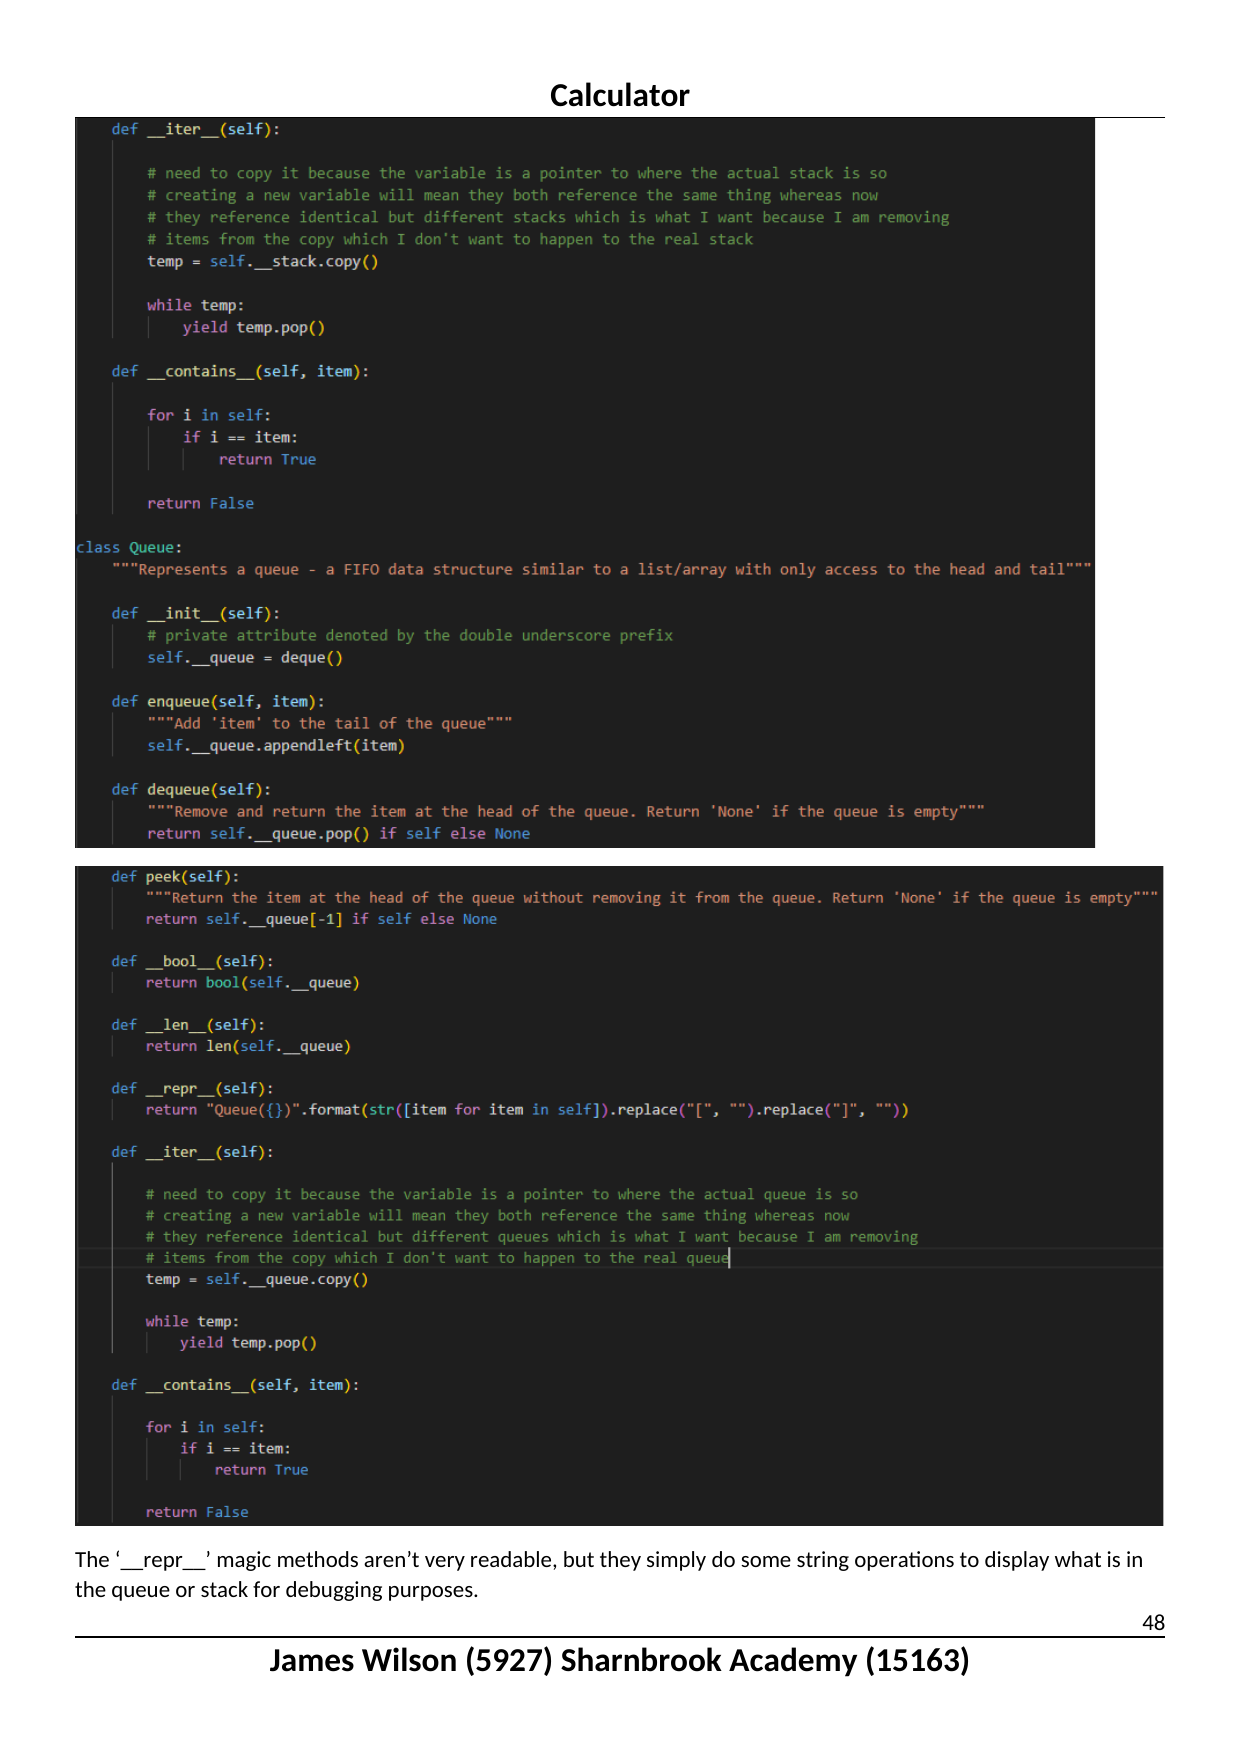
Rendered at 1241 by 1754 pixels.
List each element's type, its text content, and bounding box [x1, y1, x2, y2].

picture [75, 118, 1096, 848]
text The ‘__repr__’ magic methods aren’t very readable, but they simply do some string operations to display what is in the queue or stack for debugging purposes. [75, 1545, 1165, 1603]
picture [75, 866, 1164, 1526]
